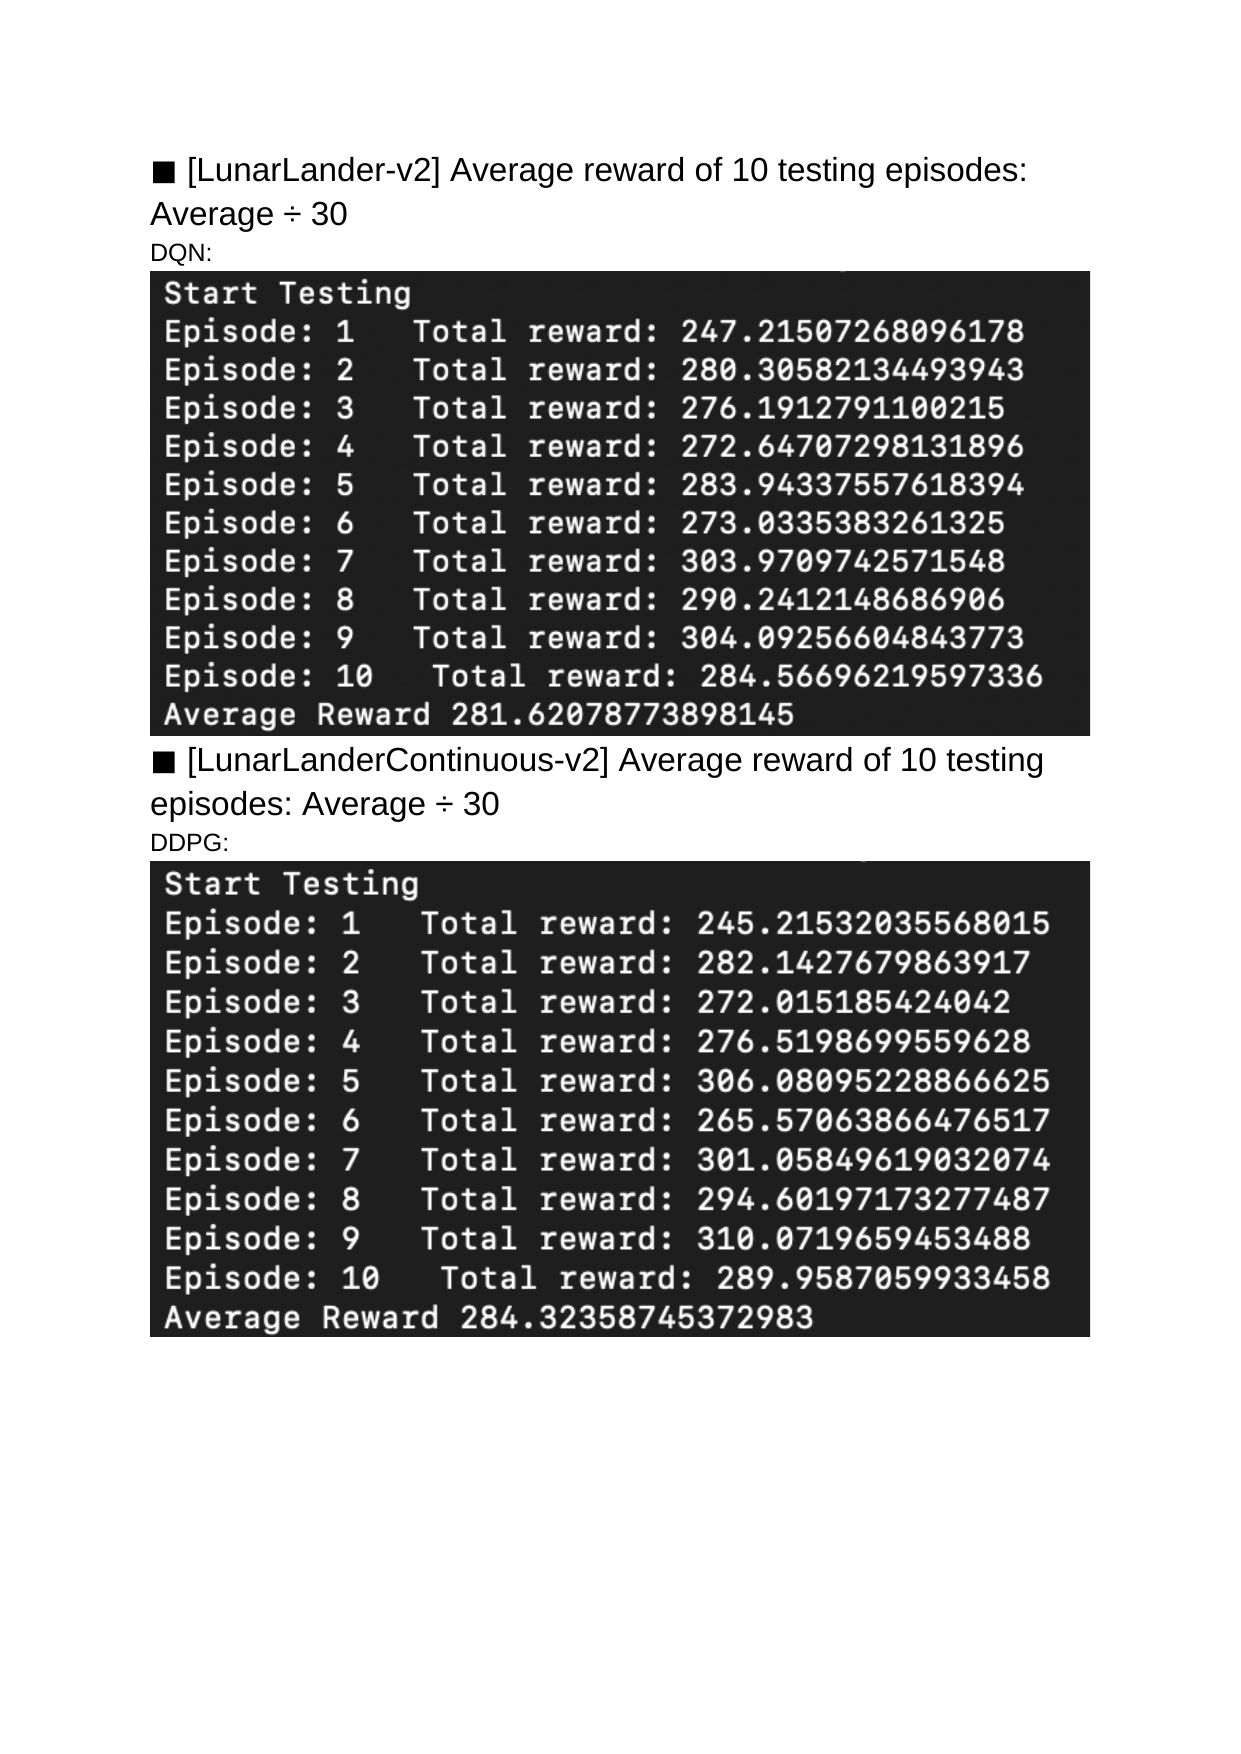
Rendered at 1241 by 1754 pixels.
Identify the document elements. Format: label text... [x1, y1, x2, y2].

text DQN: [150, 238, 1090, 267]
picture [150, 861, 1091, 1337]
picture [150, 271, 1091, 736]
text ◼ [LunarLanderContinuous-v2] Average reward of 10 testing episodes: Average ÷ 30 [150, 740, 1090, 822]
text DDPG: [150, 828, 1090, 857]
text ◼ [LunarLander-v2] Average reward of 10 testing episodes: Average ÷ 30 [150, 150, 1090, 233]
